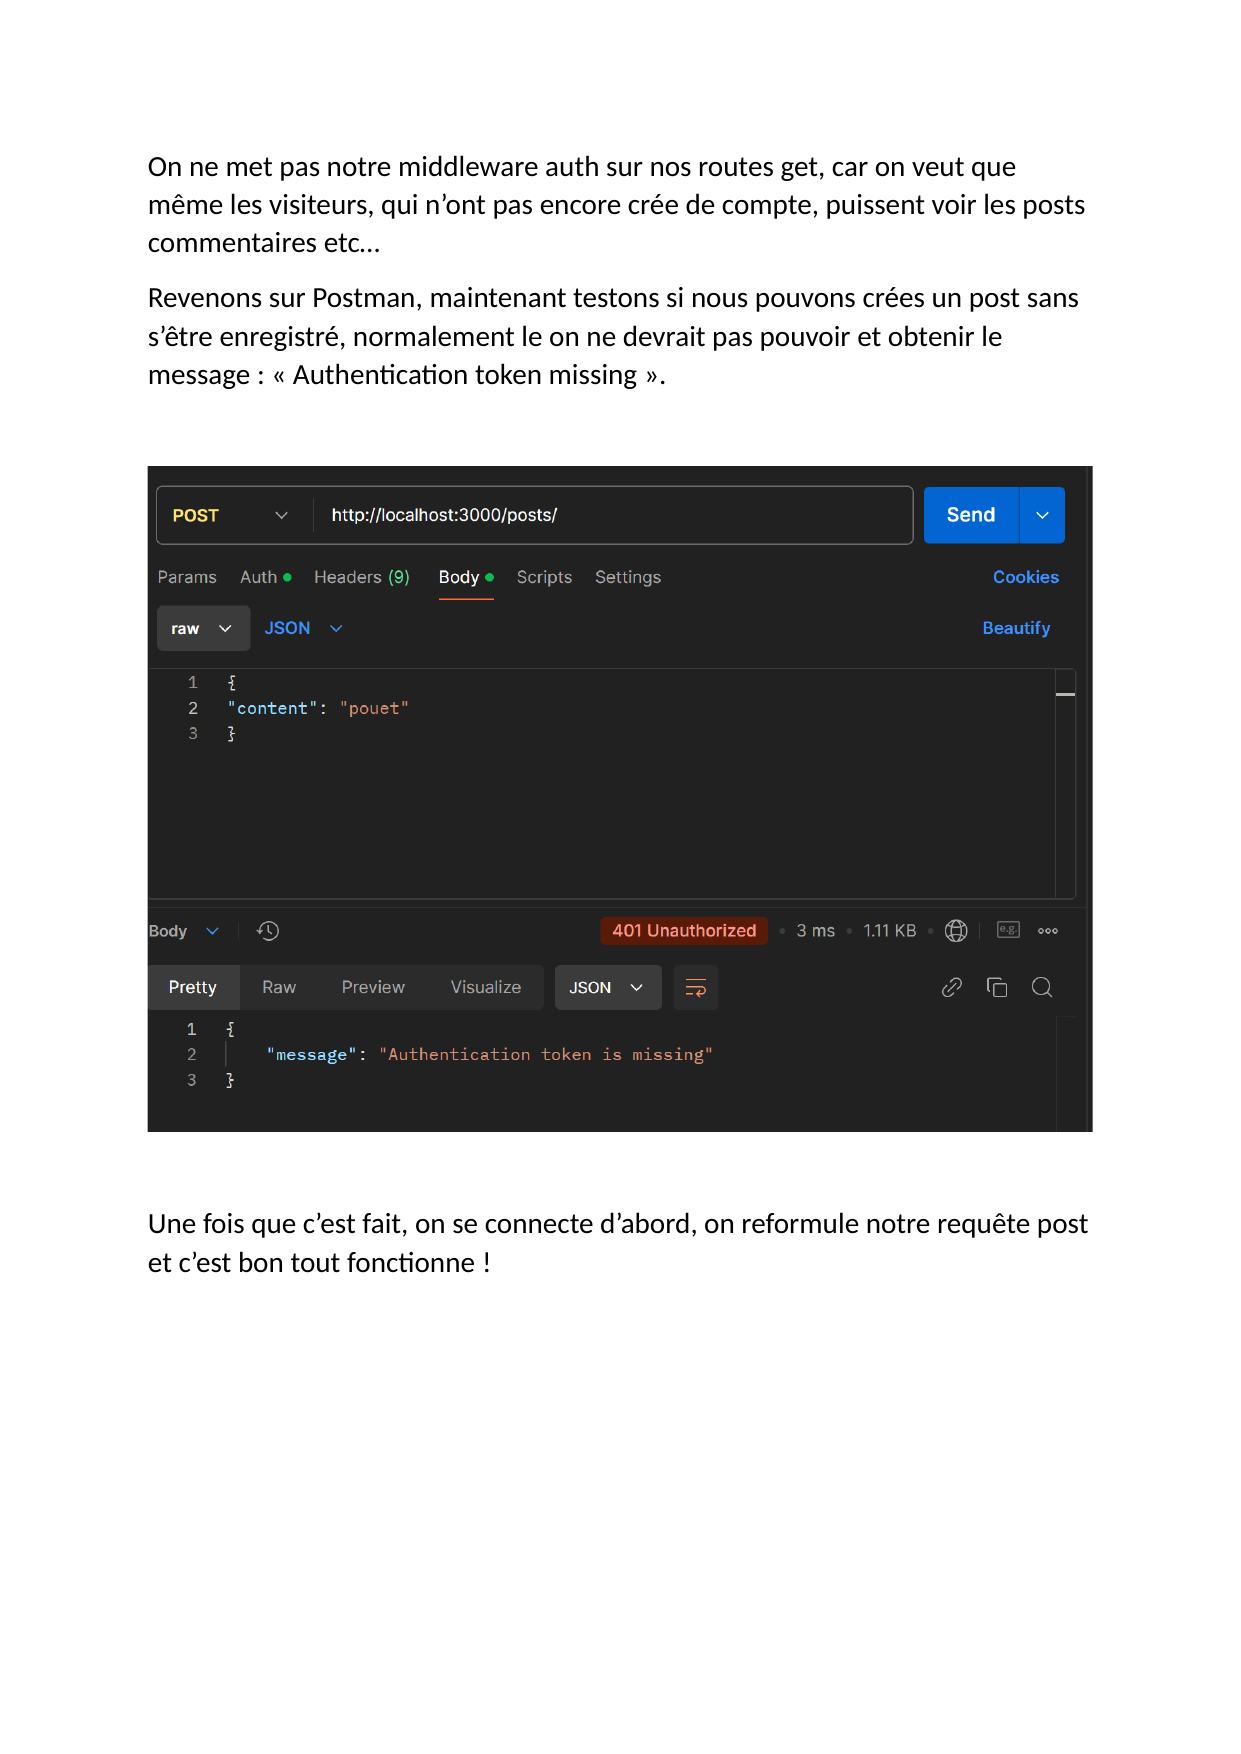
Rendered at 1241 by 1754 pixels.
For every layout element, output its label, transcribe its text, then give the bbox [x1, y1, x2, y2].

text On ne met pas notre middleware auth sur nos routes get, car on veut que même les visiteurs, qui n’ont pas encore crée de compte, puissent voir les posts commentaires etc… [148, 148, 1093, 260]
text Revenons sur Postman, maintenant testons si nous pouvons crées un post sans s’être enregistré, normalement le on ne devrait pas pouvoir et obtenir le message : « Authentication token missing ». [148, 279, 1093, 392]
picture [147, 466, 1093, 1132]
text Une fois que c’est fait, on se connecte d’abord, on reformule notre requête post et c’est bon tout fonctionne ! [148, 1206, 1093, 1280]
